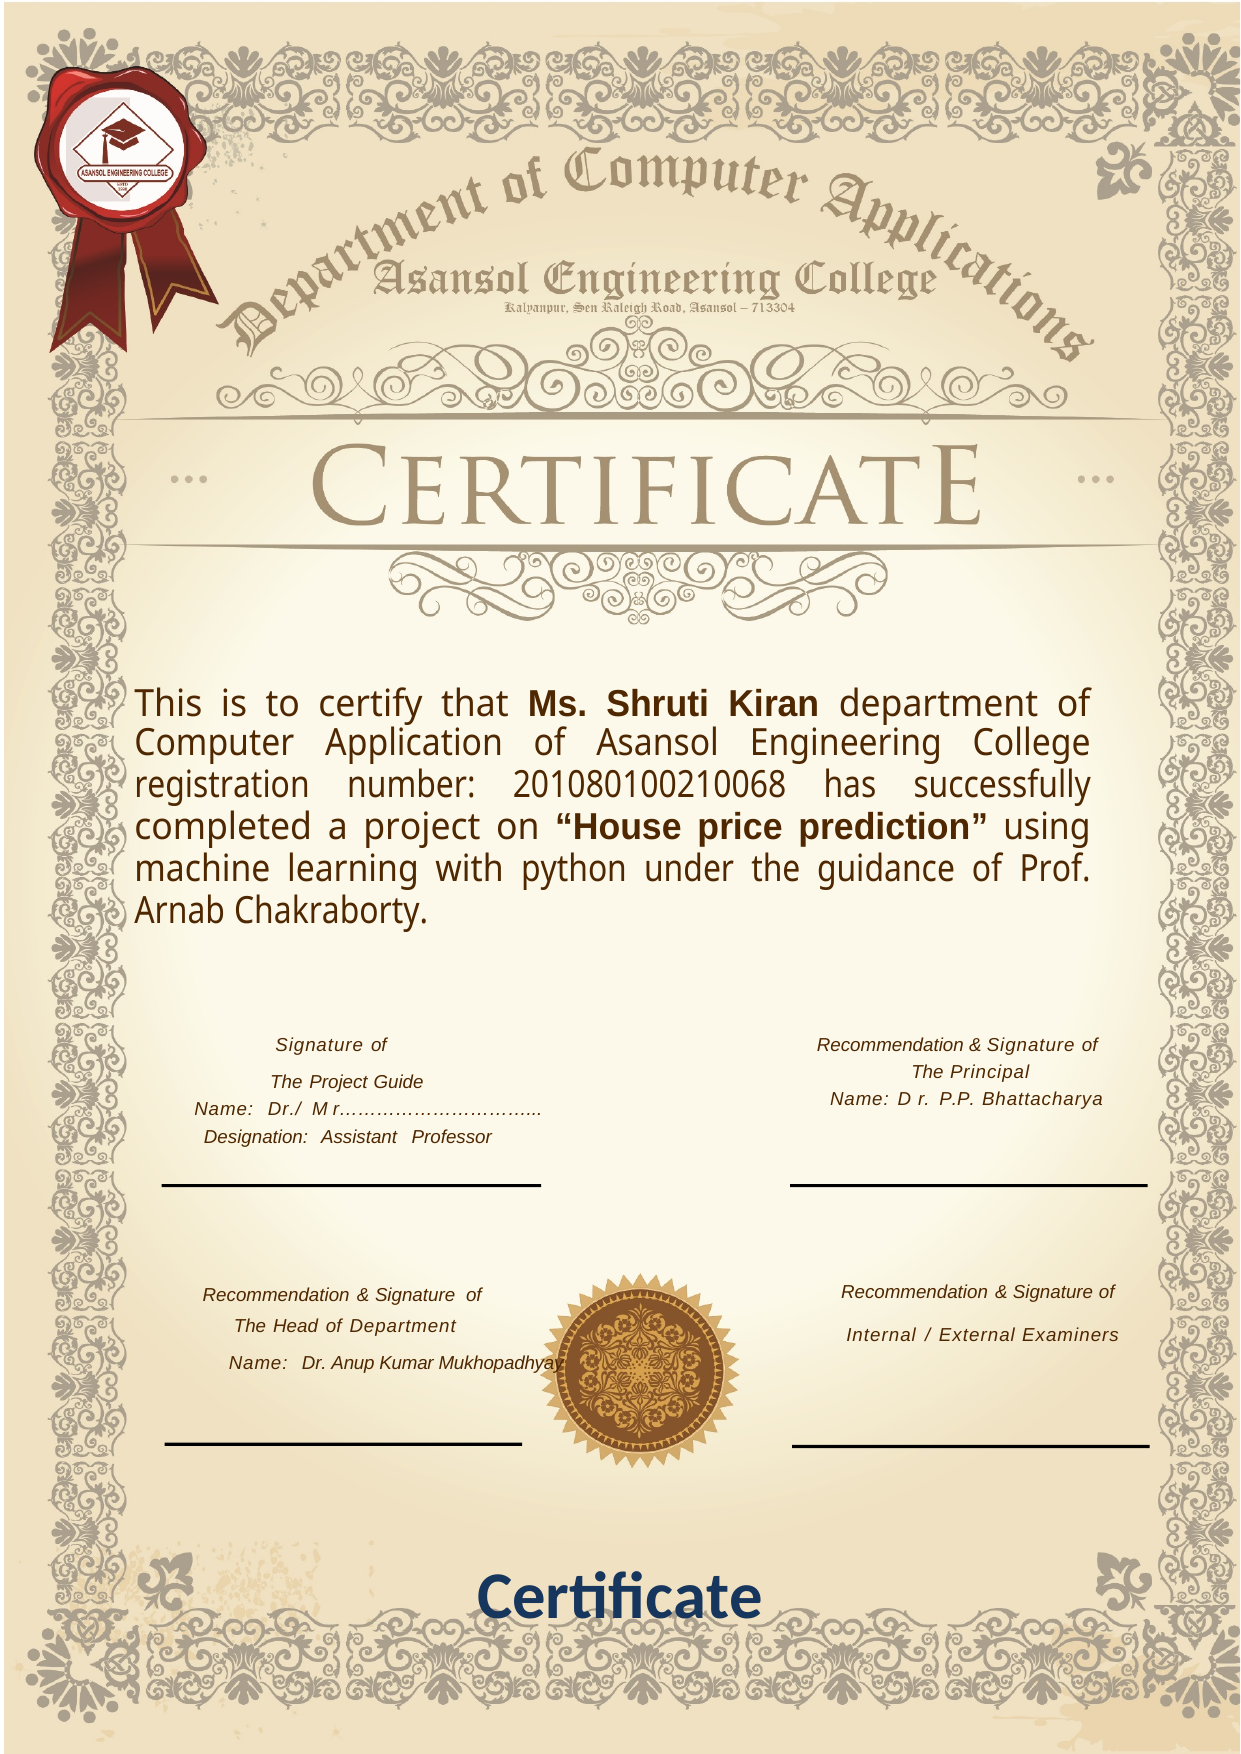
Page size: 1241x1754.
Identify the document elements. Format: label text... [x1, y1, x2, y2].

title Certificate [98, 1554, 1142, 1635]
picture [4, 0, 1241, 1754]
